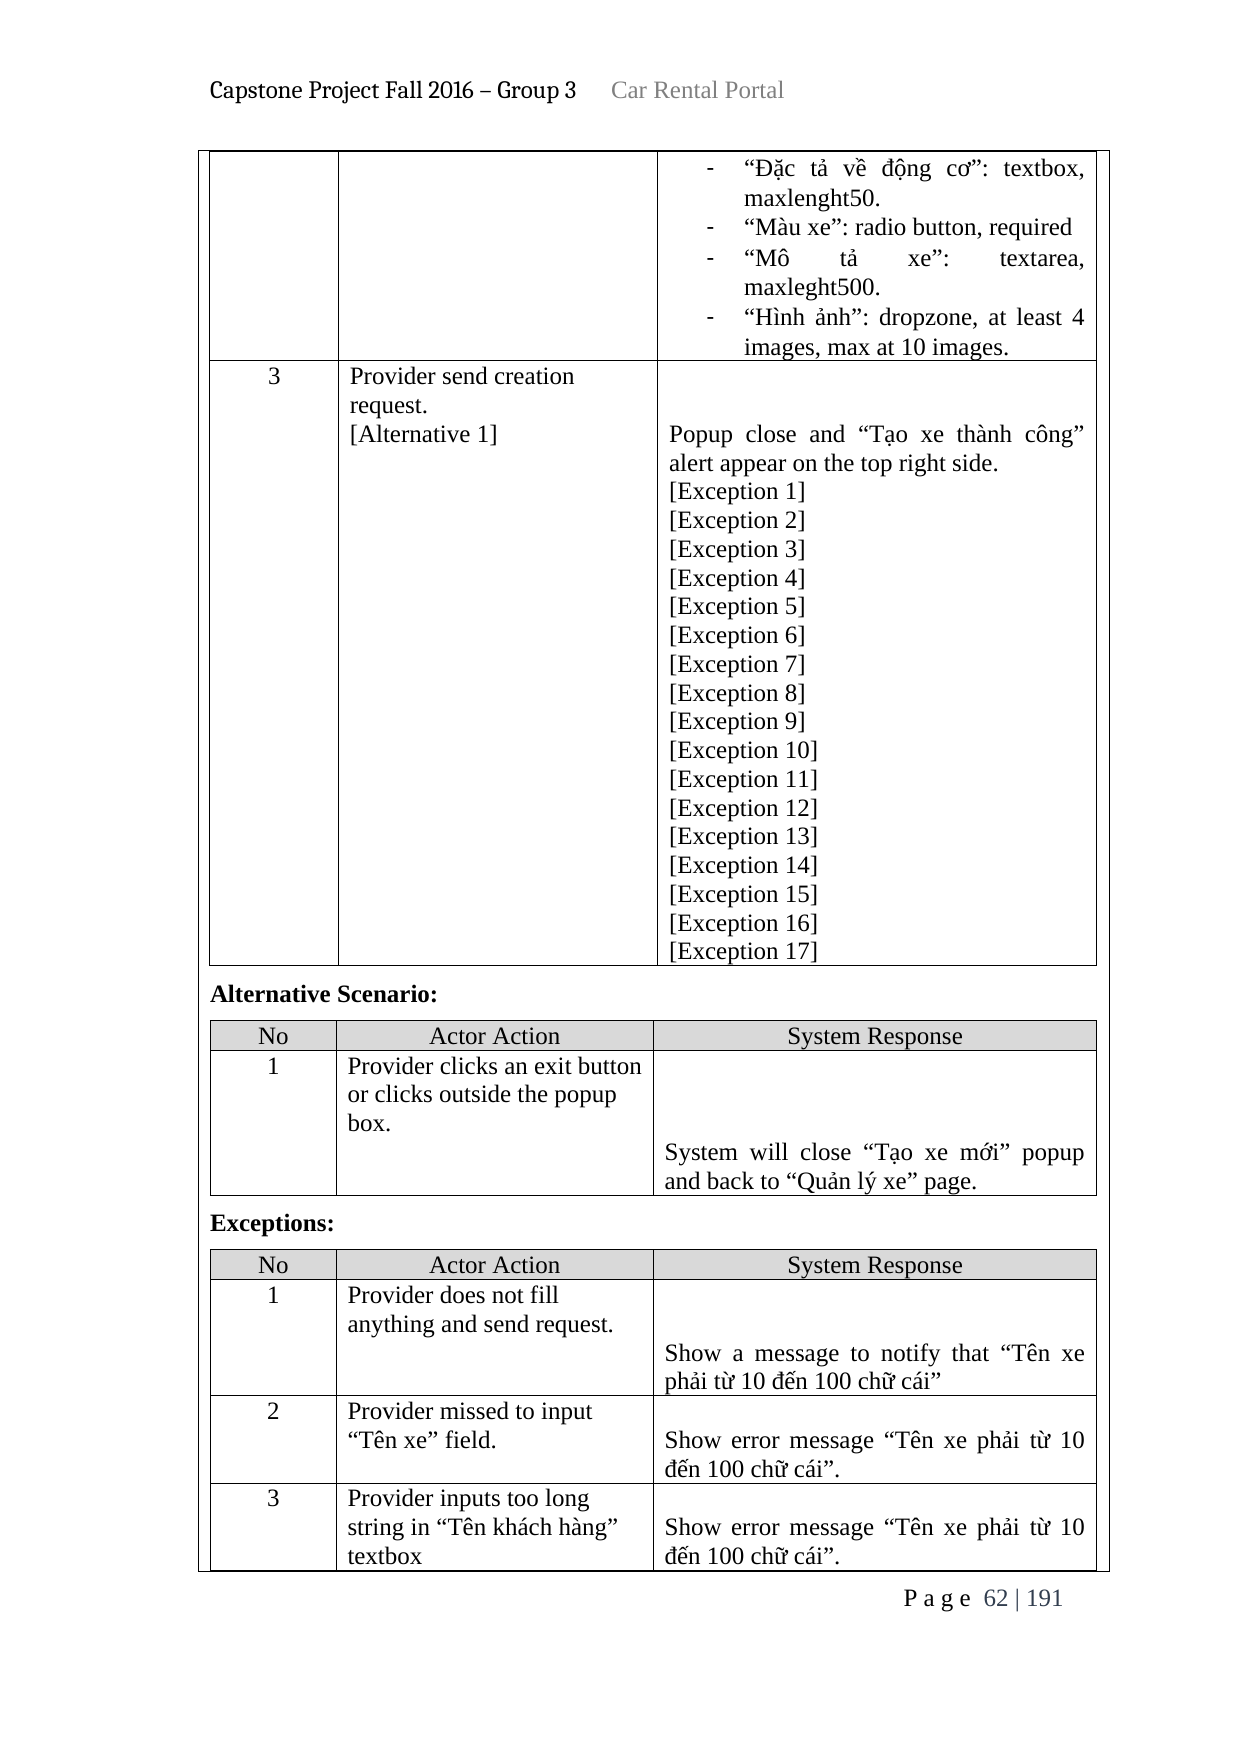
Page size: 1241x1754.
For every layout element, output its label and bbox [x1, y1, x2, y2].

table_cell [199, 151, 1109, 1571]
